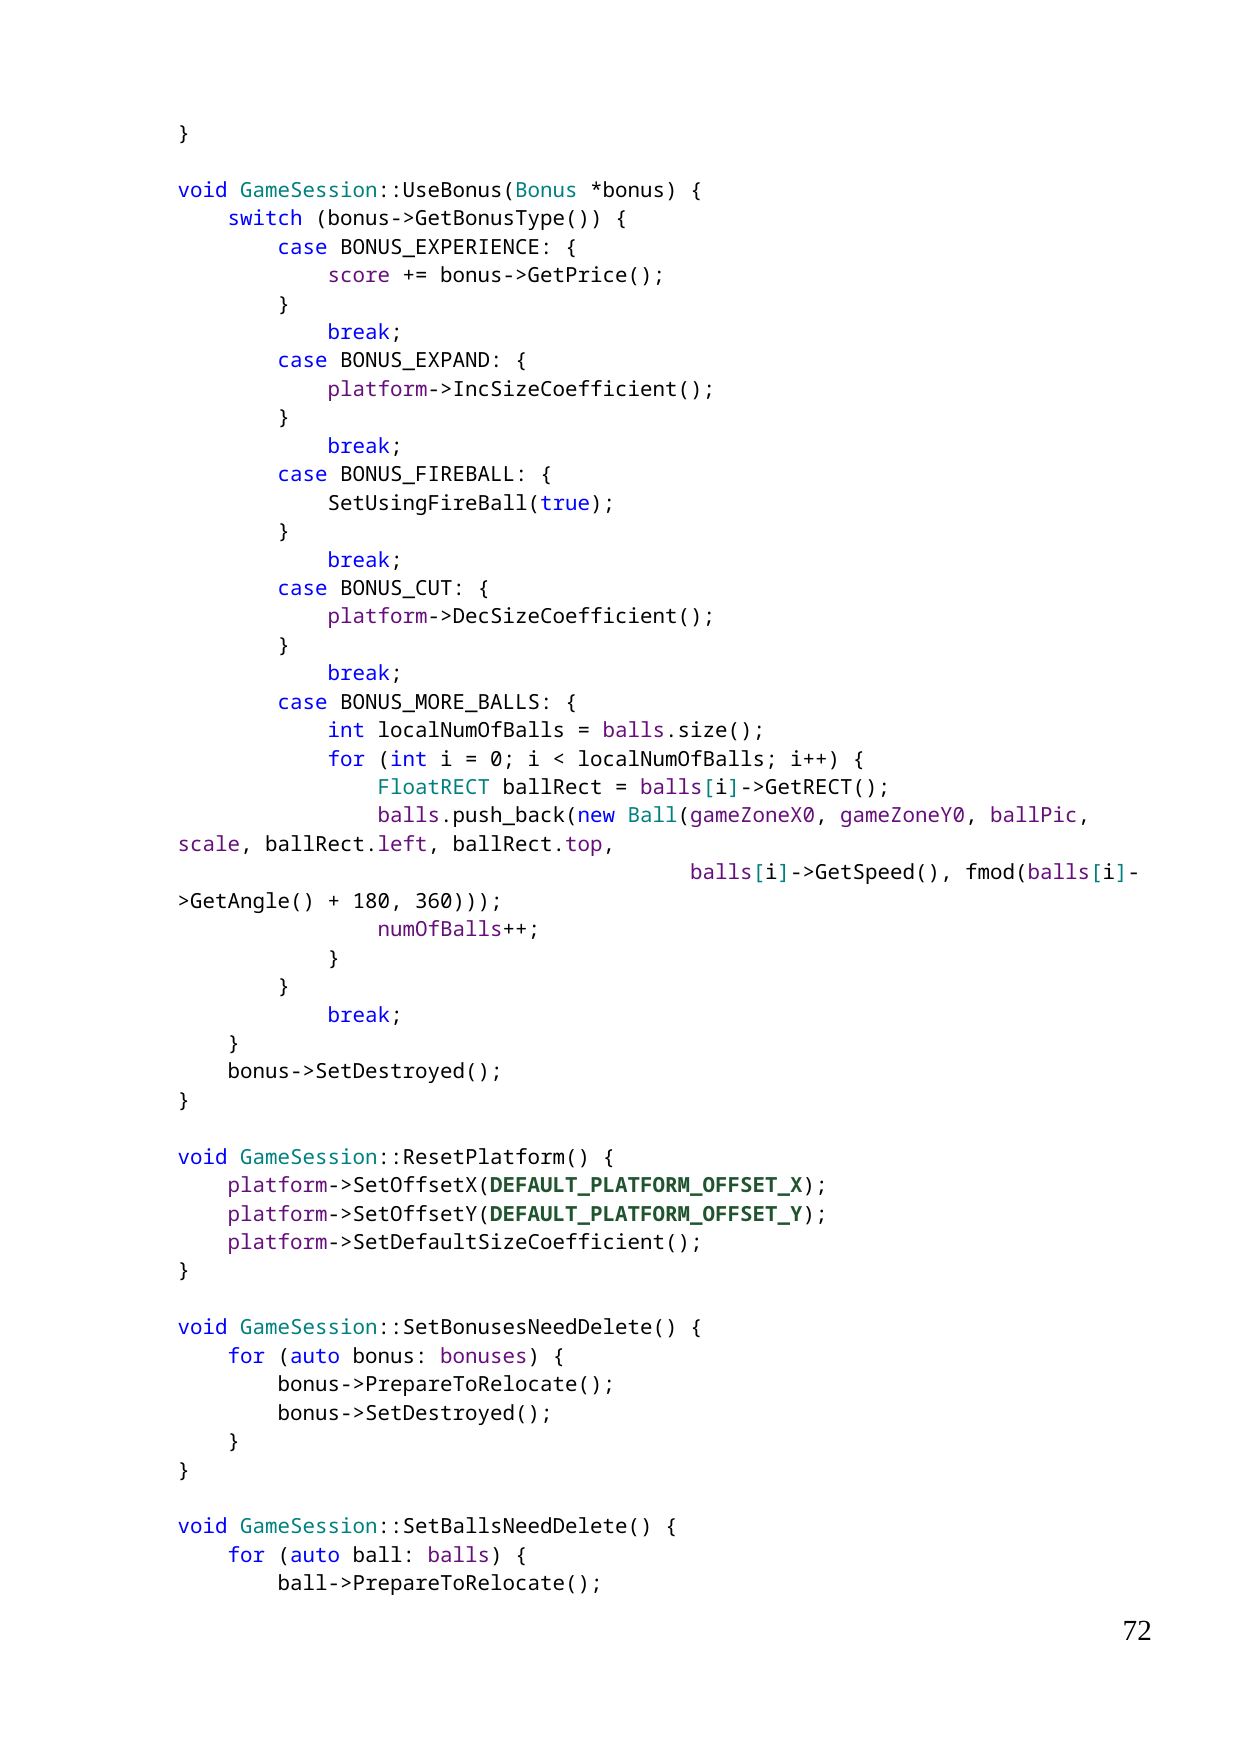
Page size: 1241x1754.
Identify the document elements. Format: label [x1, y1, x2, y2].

text [177, 118, 1152, 1597]
